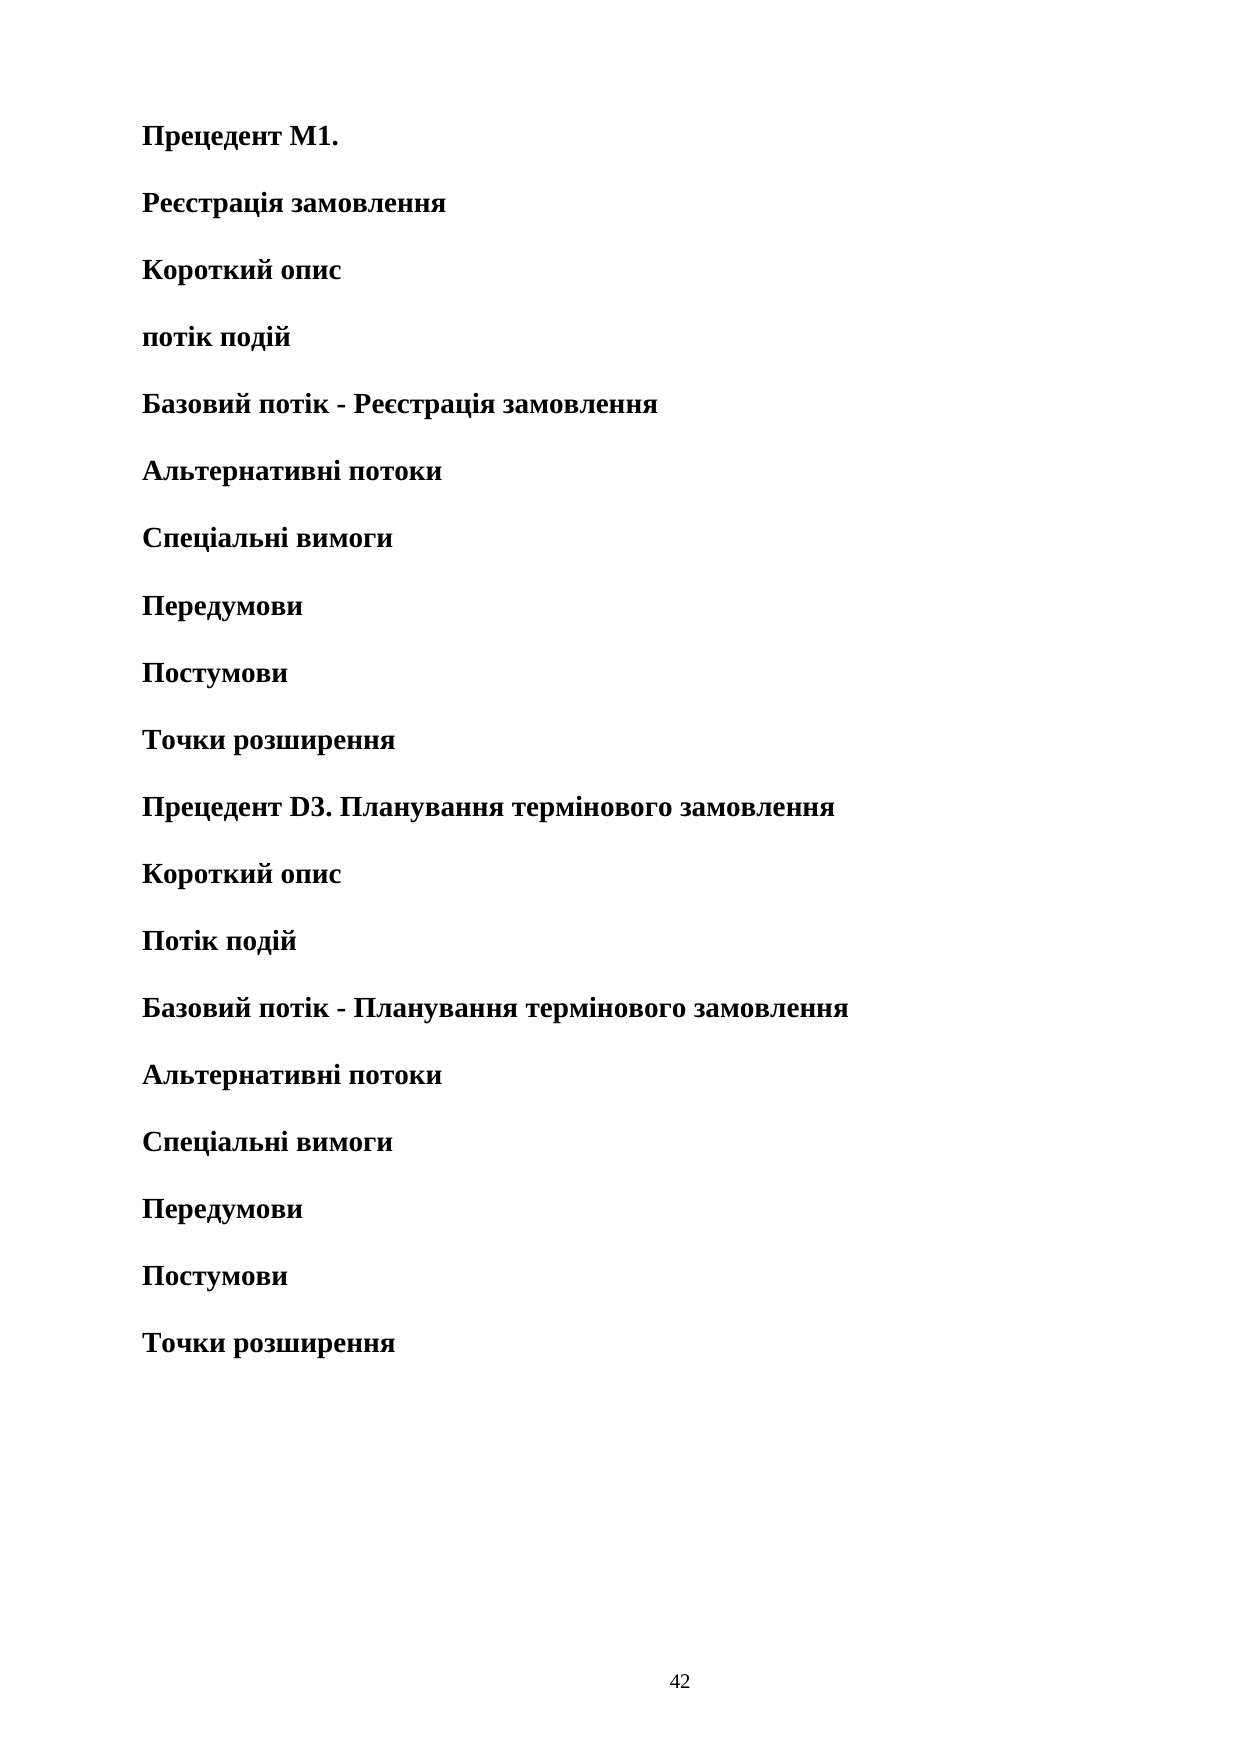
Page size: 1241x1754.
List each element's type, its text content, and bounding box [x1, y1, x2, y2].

text Передумови [118, 1191, 1063, 1225]
text Постумови [118, 655, 1063, 688]
text Короткий опис [118, 856, 1063, 889]
text Точки розширення [118, 722, 1063, 755]
text Точки розширення [118, 1326, 1063, 1359]
text Альтернативні потоки [118, 453, 1063, 487]
text Базовий потік - Реєстрація замовлення [118, 386, 1063, 420]
text Реєстрація замовлення [118, 185, 1063, 219]
text Потік подій [118, 923, 1063, 957]
text Прецедент M1. [118, 118, 1063, 152]
text Спеціальні вимоги [118, 521, 1063, 554]
text Передумови [118, 588, 1063, 621]
text Спеціальні вимоги [118, 1124, 1063, 1158]
text Постумови [118, 1258, 1063, 1292]
text Прецедент D3. Планування термінового замовлення [118, 789, 1063, 822]
text потік подій [118, 319, 1063, 353]
text Короткий опис [118, 252, 1063, 286]
text Альтернативні потоки [118, 1057, 1063, 1091]
text Базовий потік - Планування термінового замовлення [118, 990, 1063, 1024]
